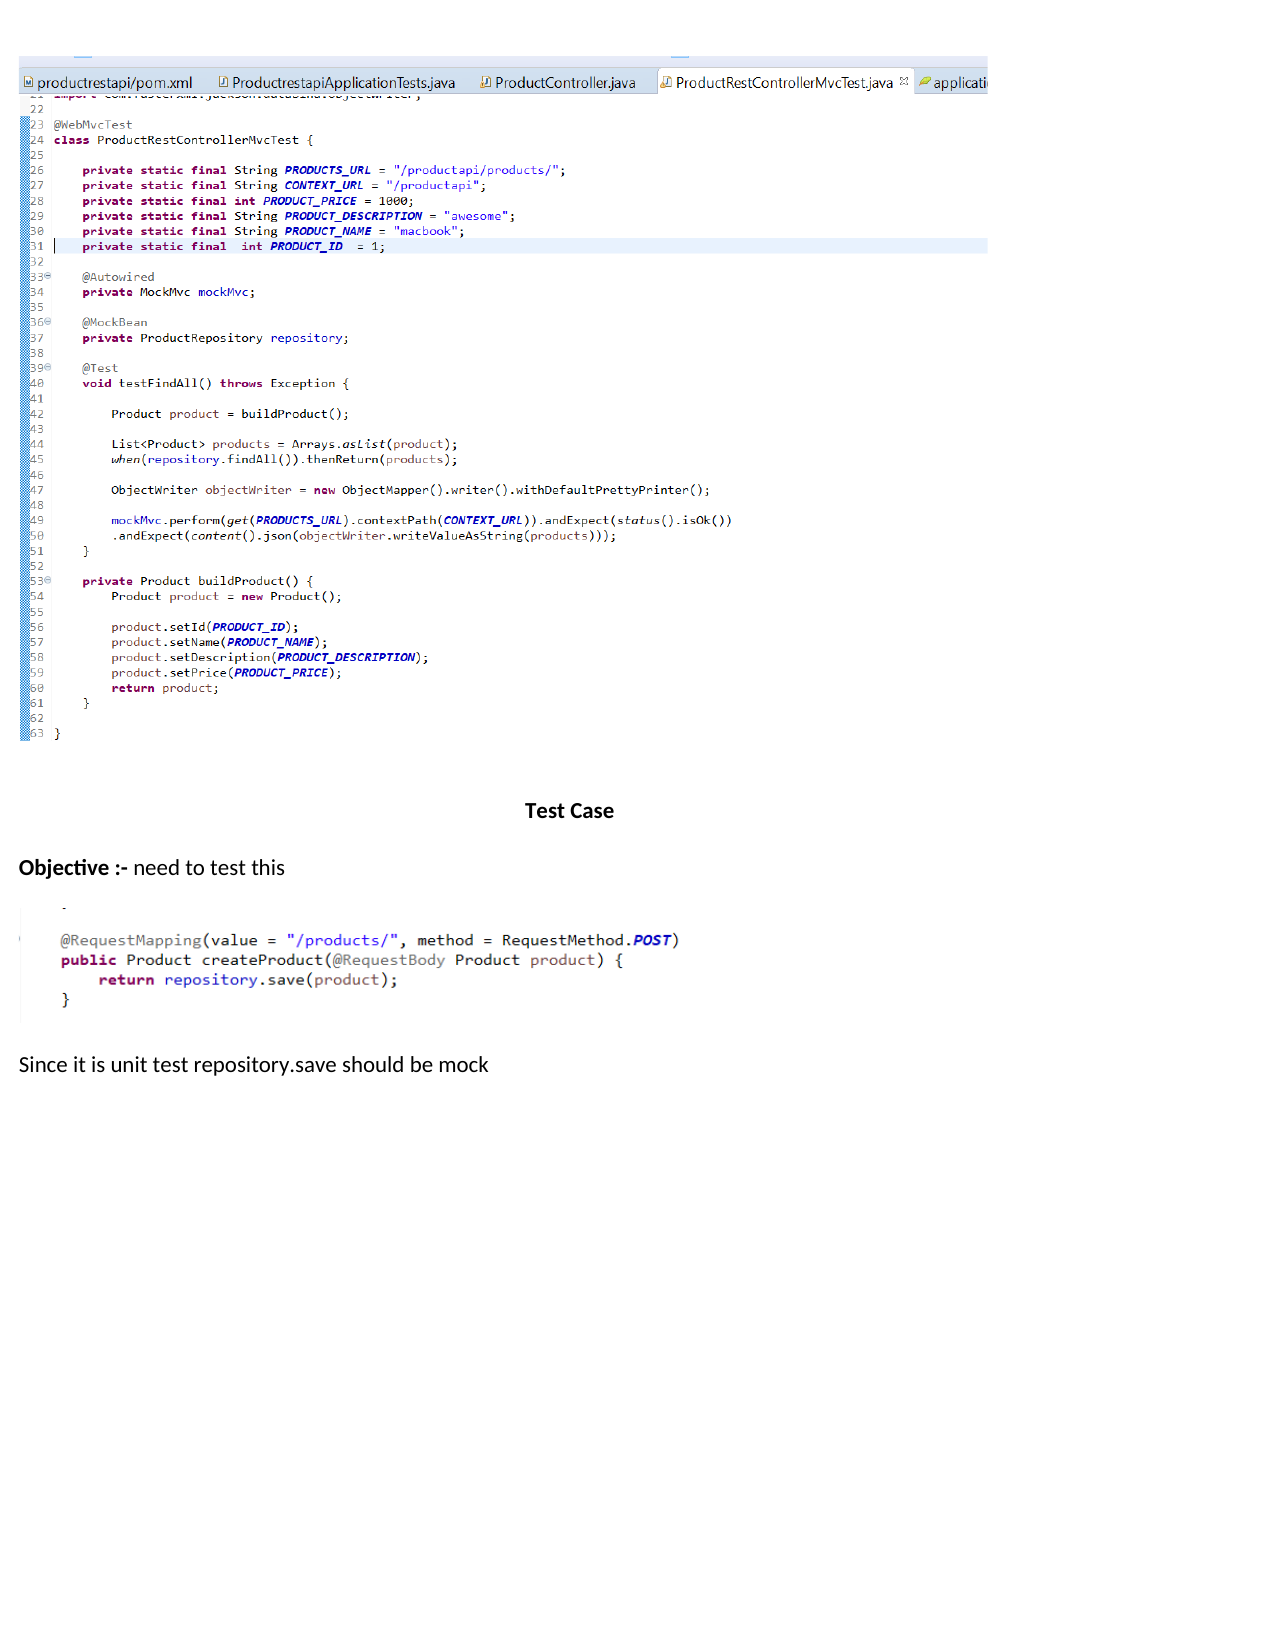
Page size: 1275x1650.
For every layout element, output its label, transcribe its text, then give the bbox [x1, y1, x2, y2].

text Objective :- need to test this [19, 853, 1247, 881]
picture [18, 908, 722, 1023]
text Test Case [525, 797, 1247, 824]
text Since it is unit test repository.save should be mock [19, 1050, 1247, 1078]
picture [18, 56, 988, 741]
